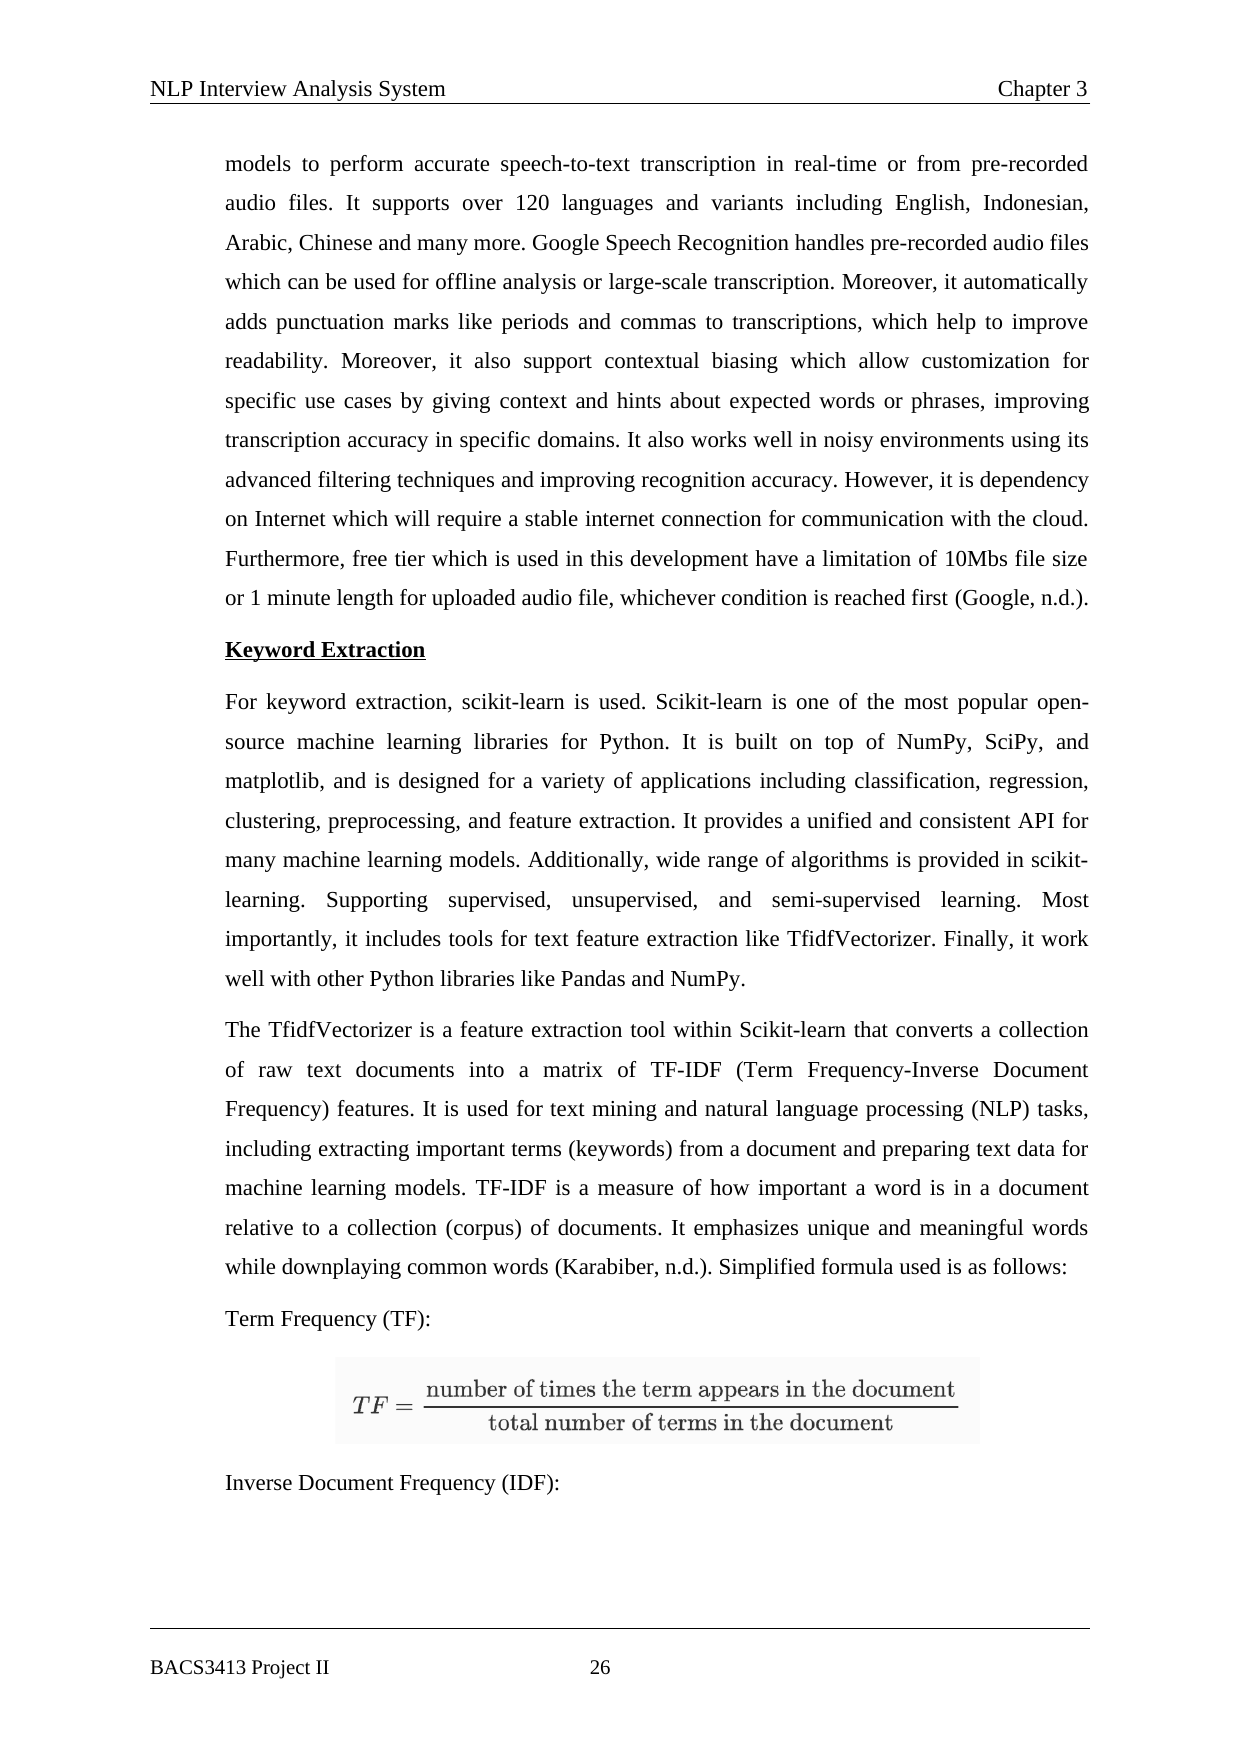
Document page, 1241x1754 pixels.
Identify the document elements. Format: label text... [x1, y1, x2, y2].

text The TfidfVectorizer is a feature extraction tool within Scikit-learn that converts a collection of raw text documents into a matrix of TF-IDF (Term Frequency-Inverse Document Frequency) features. It is used for text mining and natural language processing (NLP) tasks, including extracting important terms (keywords) from a document and preparing text data for machine learning models. TF-IDF is a measure of how important a word is in a document relative to a collection (corpus) of documents. It emphasizes unique and meaningful words while downplaying common words (Karabiber, n.d.). Simplified formula used is as follows: [225, 1017, 1090, 1280]
text For keyword extraction, scikit-learn is used. Scikit-learn is one of the most popular open-source machine learning libraries for Python. It is built on top of NumPy, SciPy, and matplotlib, and is designed for a variety of applications including classification, regression, clustering, preprocessing, and feature extraction. It provides a unified and consistent API for many machine learning models. Additionally, wide range of algorithms is provided in scikit-learning. Supporting supervised, unsupervised, and semi-supervised learning. Most importantly, it includes tools for text feature extraction like TfidfVectorizer. Finally, it work well with other Python libraries like Pandas and NumPy. [225, 688, 1090, 991]
picture [335, 1357, 980, 1444]
text Term Frequency (TF): [225, 1305, 1090, 1332]
text Keyword Extraction [225, 636, 1090, 663]
text Inverse Document Frequency (IDF): [225, 1469, 1090, 1496]
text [225, 150, 1090, 611]
